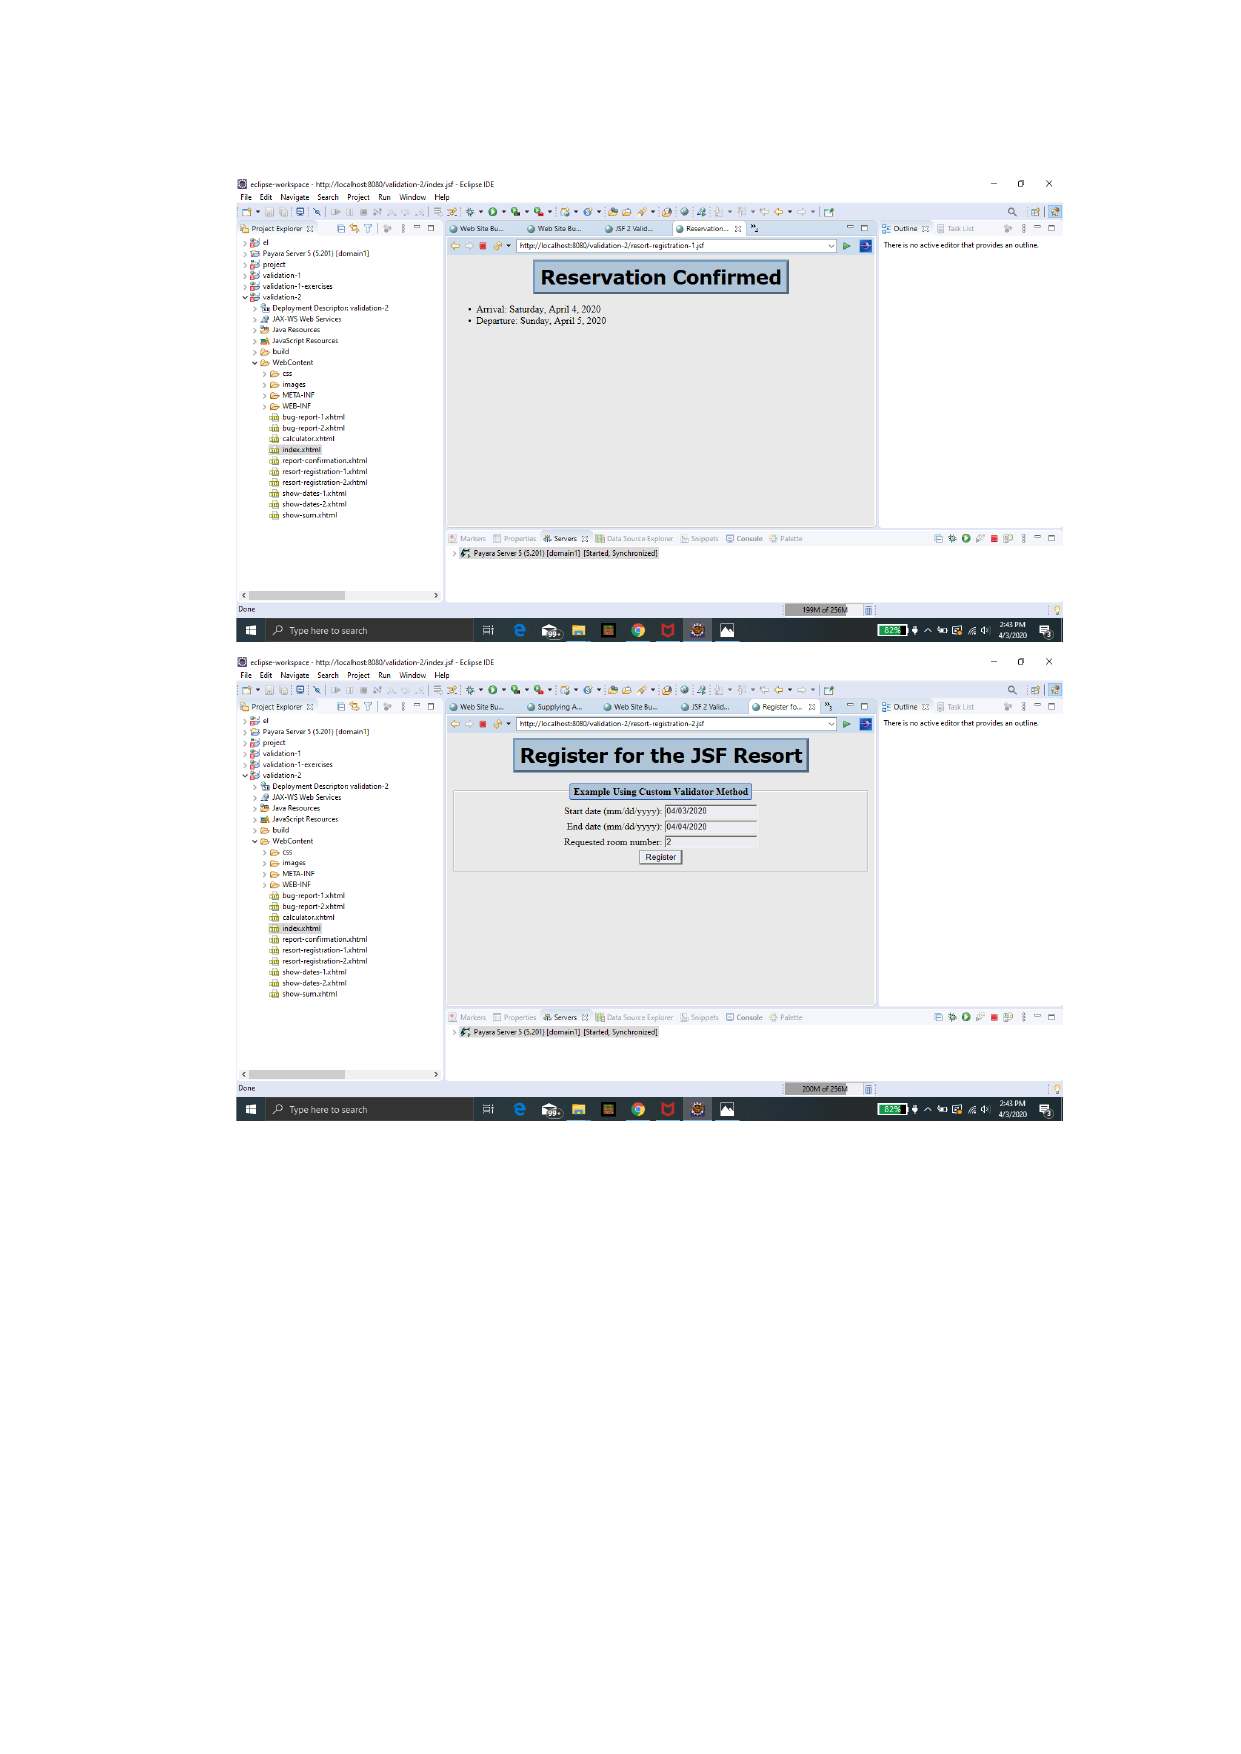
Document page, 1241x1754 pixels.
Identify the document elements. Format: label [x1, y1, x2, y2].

picture [236, 656, 1063, 1121]
picture [236, 177, 1063, 642]
